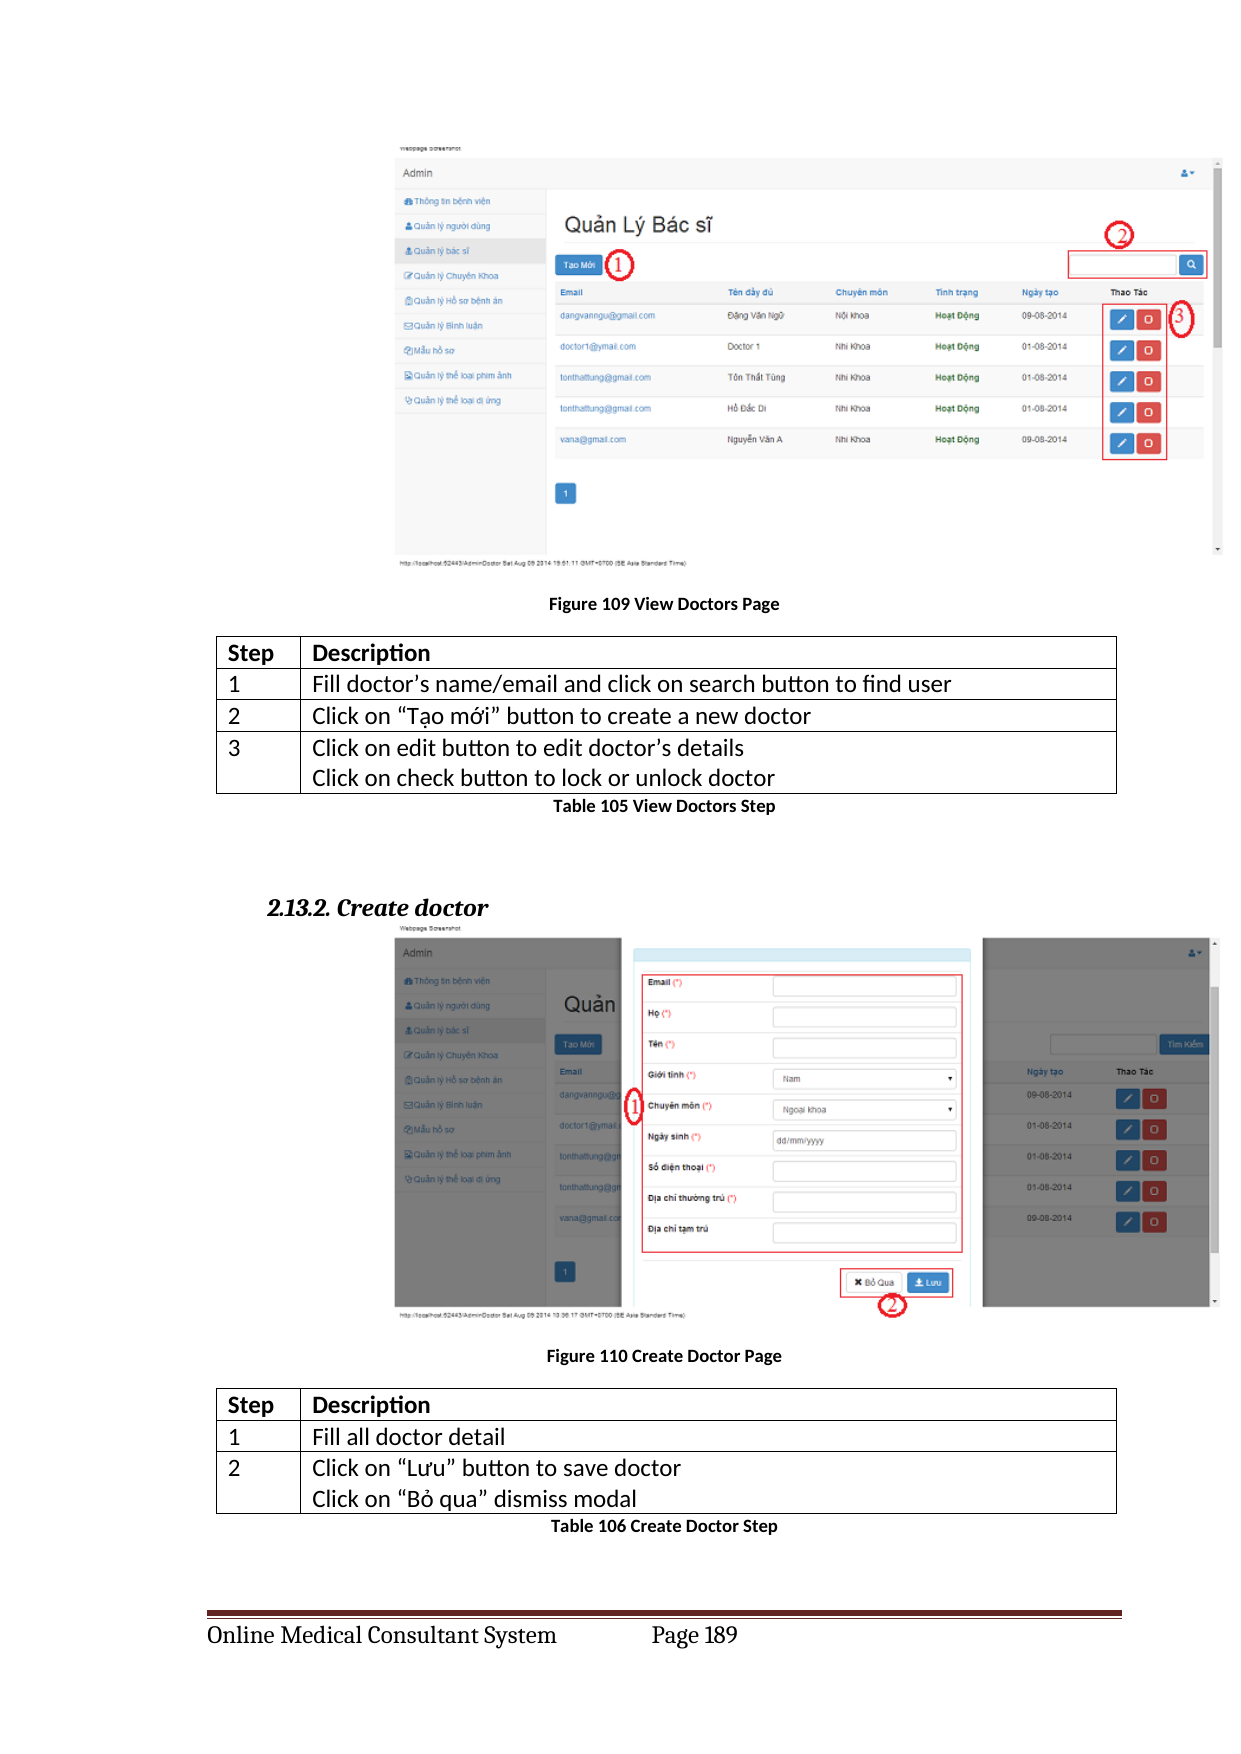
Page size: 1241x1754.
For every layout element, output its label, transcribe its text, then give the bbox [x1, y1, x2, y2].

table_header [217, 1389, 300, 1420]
picture [394, 147, 1223, 567]
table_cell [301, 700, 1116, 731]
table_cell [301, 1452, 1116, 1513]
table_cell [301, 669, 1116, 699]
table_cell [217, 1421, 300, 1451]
picture [394, 926, 1220, 1319]
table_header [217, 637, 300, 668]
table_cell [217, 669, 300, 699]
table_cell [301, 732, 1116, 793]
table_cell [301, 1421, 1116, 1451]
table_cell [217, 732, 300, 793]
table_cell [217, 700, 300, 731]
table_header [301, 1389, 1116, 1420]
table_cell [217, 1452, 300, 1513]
subtitle Create doctor [267, 893, 1122, 922]
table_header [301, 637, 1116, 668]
